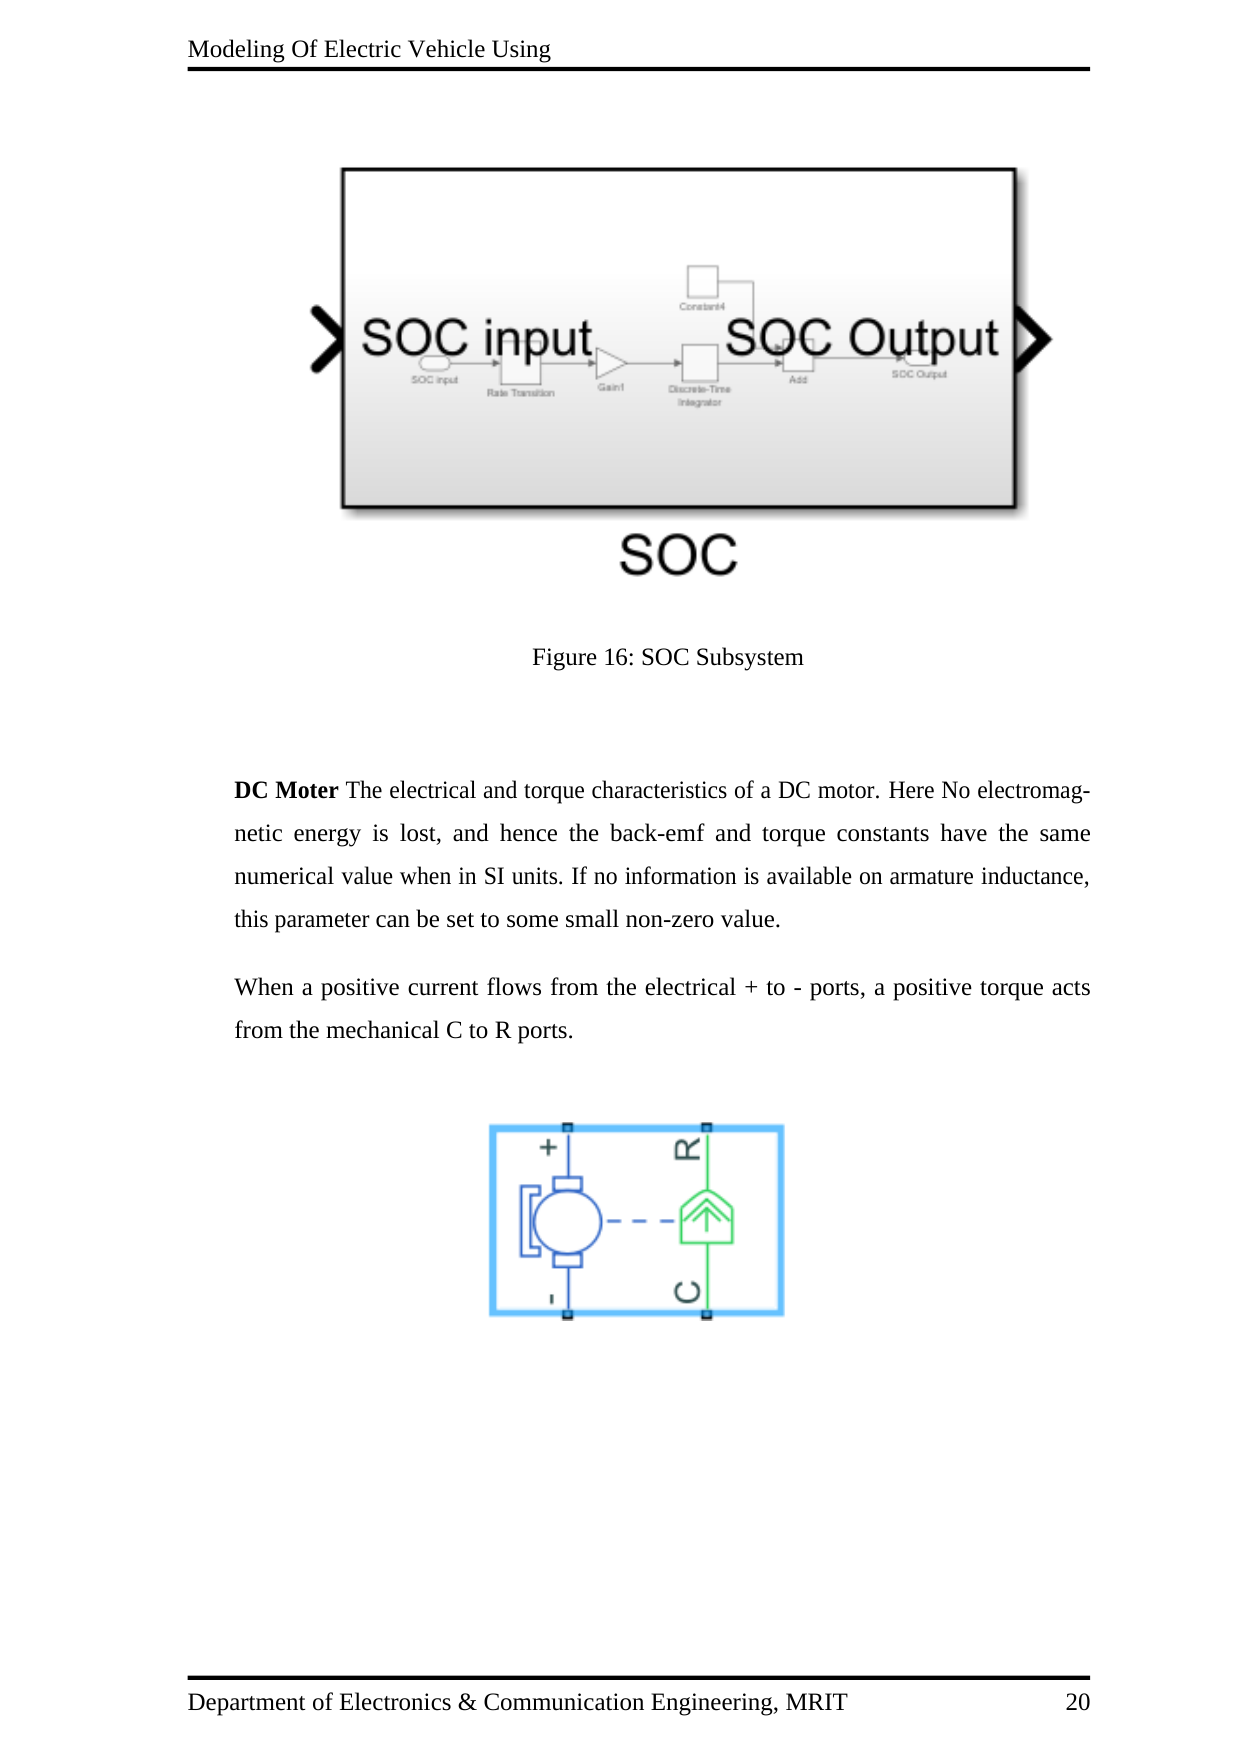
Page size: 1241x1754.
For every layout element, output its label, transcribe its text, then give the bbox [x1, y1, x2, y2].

picture [234, 93, 1113, 607]
text When a positive current flows from the electrical + to - ports, a positive torque acts from the mechanical C to R ports. [234, 972, 1091, 1044]
text DC Moter The electrical and torque characteristics of a DC motor. Here No electromag- netic energy is lost, and hence the back-emf and torque constants have the same numerical value when in SI units. If no information is available on armature inductance, this parameter can be set to some small non-zero value. [234, 775, 1091, 933]
text Figure 16: SOC Subsystem [234, 642, 1102, 671]
picture [488, 1122, 786, 1321]
